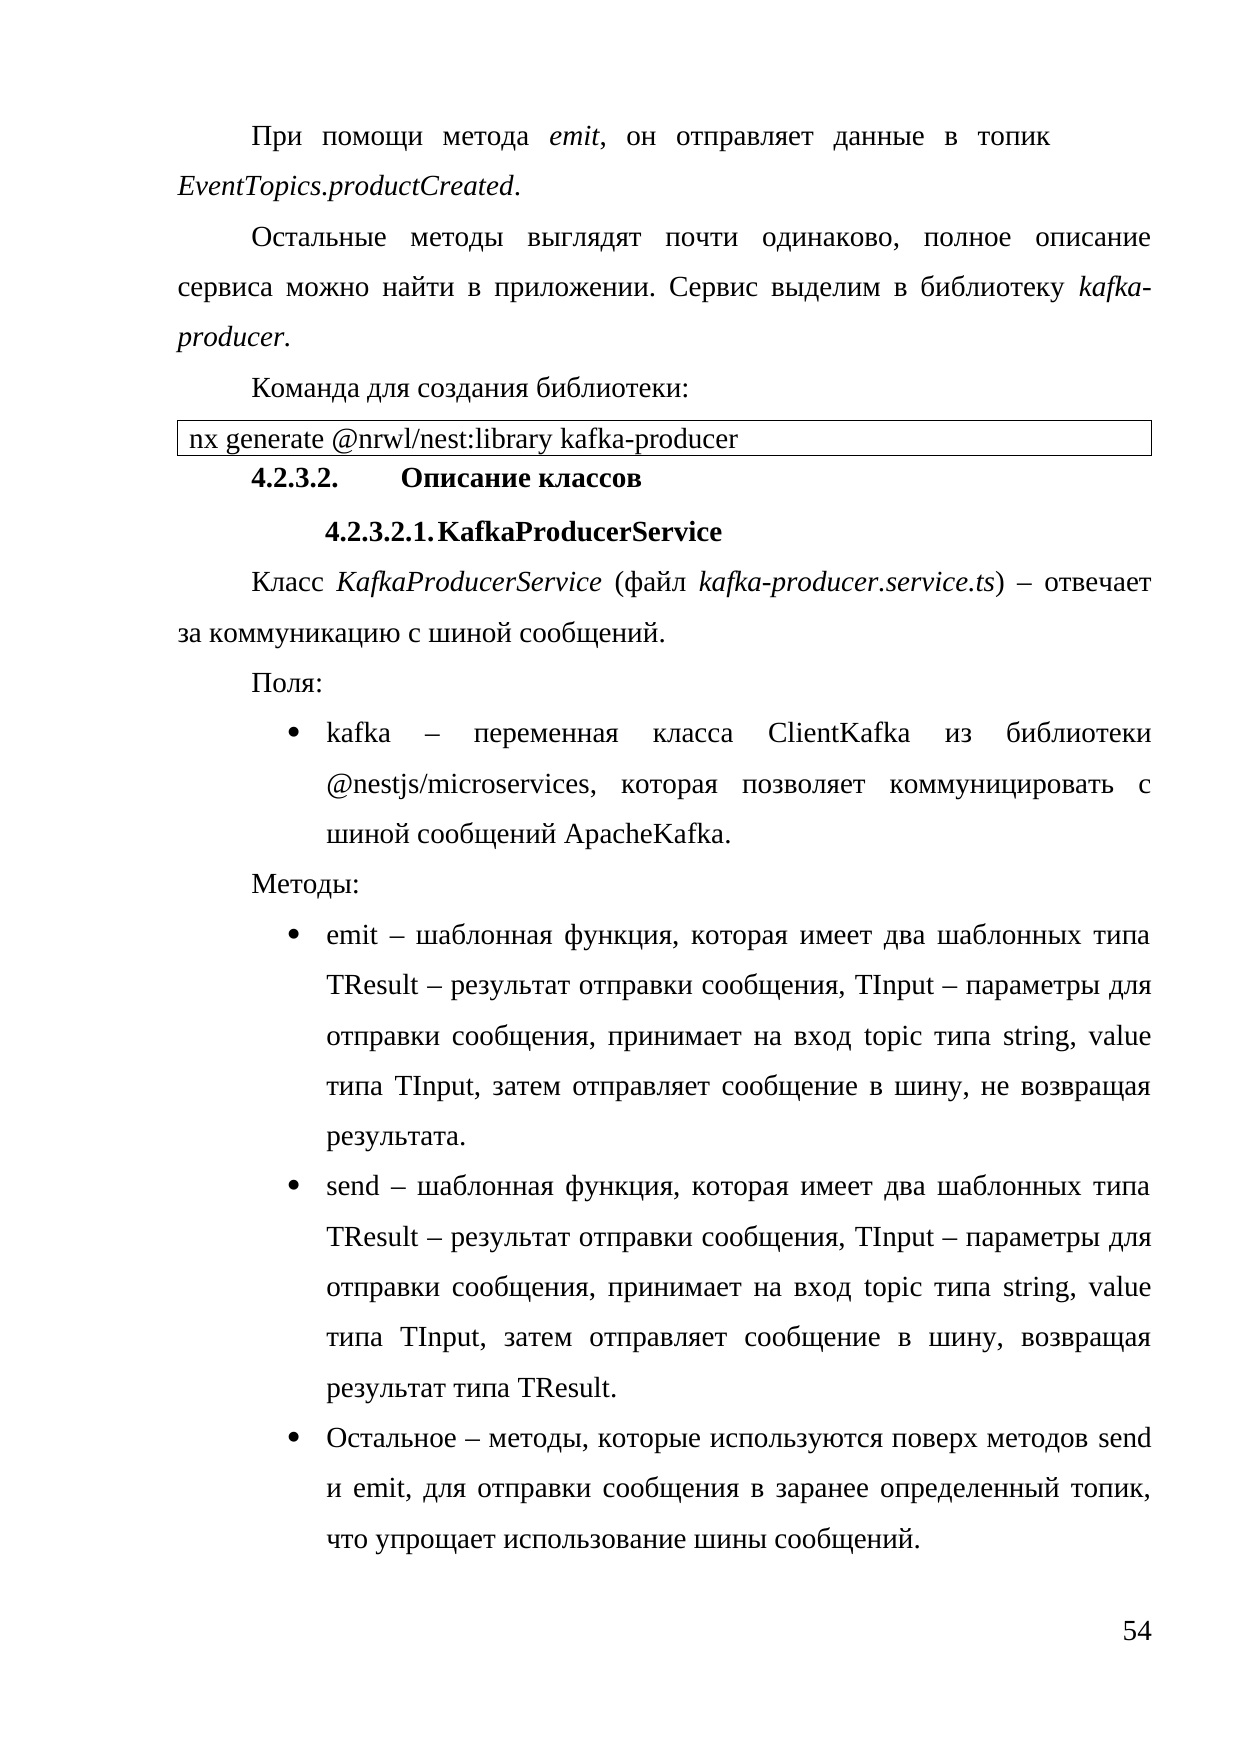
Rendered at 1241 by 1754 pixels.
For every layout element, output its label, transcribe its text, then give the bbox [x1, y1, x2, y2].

list emit – шаблонная функция, которая имеет два шаблонных типа TResult – результат отправки сообщения, TInput – параметры для отправки сообщения, принимает на вход topic типа string, value типа TInput, затем отправляет сообщение в шину, не возвращая результата. [288, 917, 1152, 1152]
text Класс KafkaProducerService (файл kafka-producer.service.ts) – отвечает за коммуникацию с шиной сообщений. [177, 564, 1152, 648]
table_header nx generate @nrwl/nest:library kafka-producer [178, 421, 1151, 454]
text Команда для создания библиотеки: [177, 370, 1152, 403]
list send – шаблонная функция, которая имеет два шаблонных типа TResult – результат отправки сообщения, TInput – параметры для отправки сообщения, принимает на вход topic типа string, value типа TInput, затем отправляет сообщение в шину, возвращая результат типа TResult. [288, 1168, 1152, 1403]
list Остальное – методы, которые используются поверх методов send и emit, для отправки сообщения в заранее определенный топик, что упрощает использование шины сообщений. [288, 1420, 1152, 1554]
subtitle KafkaProducerService [325, 514, 1152, 548]
text Поля: [177, 665, 1152, 699]
subtitle Описание классов [251, 460, 1152, 493]
text Остальные методы выглядят почти одинаково, полное описание сервиса можно найти в приложении. Сервис выделим в библиотеку kafka-producer. [177, 219, 1152, 353]
list kafka – переменная класса ClientKafka из библиотеки @nestjs/microservices, которая позволяет коммуницировать с шиной сообщений ApacheKafka. [288, 716, 1152, 850]
text Методы: [177, 867, 1152, 900]
text При помощи метода emit, он отправляет данные в топик EventTopics.productCreated. [177, 118, 1152, 202]
